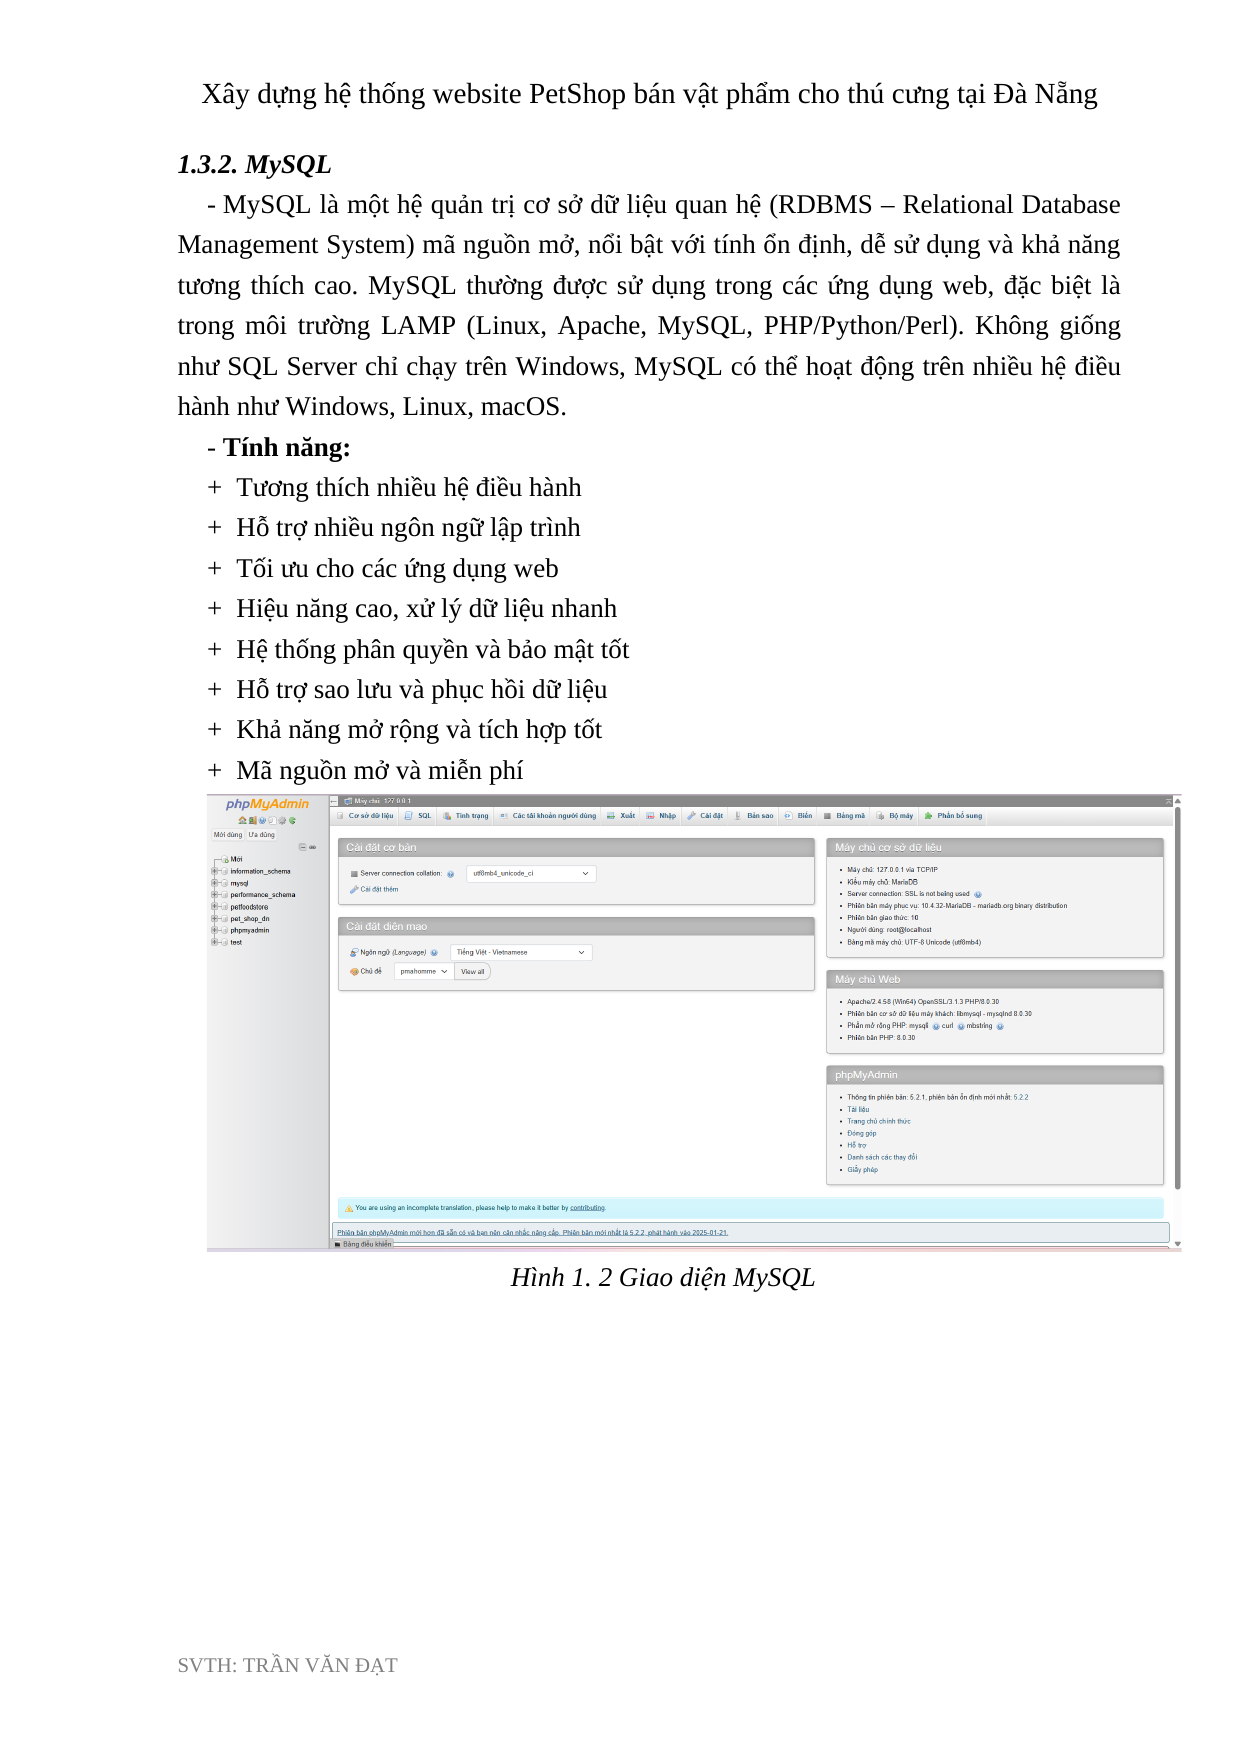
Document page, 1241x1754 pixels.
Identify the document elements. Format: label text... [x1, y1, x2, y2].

list MySQL là một hệ quản trị cơ sở dữ liệu quan hệ (RDBMS – Relational Database Management System) mã nguồn mở, nổi bật với tính ổn định, dễ sử dụng và khả năng tương thích cao. MySQL thường được sử dụng trong các ứng dụng web, đặc biệt là trong môi trường LAMP (Linux, Apache, MySQL, PHP/Python/Perl). Không giống như SQL Server chỉ chạy trên Windows, MySQL có thể hoạt động trên nhiều hệ điều hành như Windows, Linux, macOS. [177, 188, 1122, 421]
list Tính năng: [177, 431, 1122, 462]
list Hệ thống phân quyền và bảo mật tốt [177, 633, 1122, 664]
list Hỗ trợ sao lưu và phục hồi dữ liệu [177, 673, 1122, 704]
list Tương thích nhiều hệ điều hành [177, 471, 1122, 502]
list Khả năng mở rộng và tích hợp tốt [177, 713, 1122, 745]
list Hỗ trợ nhiều ngôn ngữ lập trình [177, 511, 1122, 543]
text Hình 1. 2 Giao diện MySQL [177, 1261, 1122, 1292]
list Mã nguồn mở và miễn phí [177, 754, 1122, 785]
picture [206, 794, 1182, 1252]
list Tối ưu cho các ứng dụng web [177, 552, 1122, 583]
list Hiệu năng cao, xử lý dữ liệu nhanh [177, 592, 1122, 623]
subtitle 1.3.2. MySQL [177, 148, 1122, 179]
